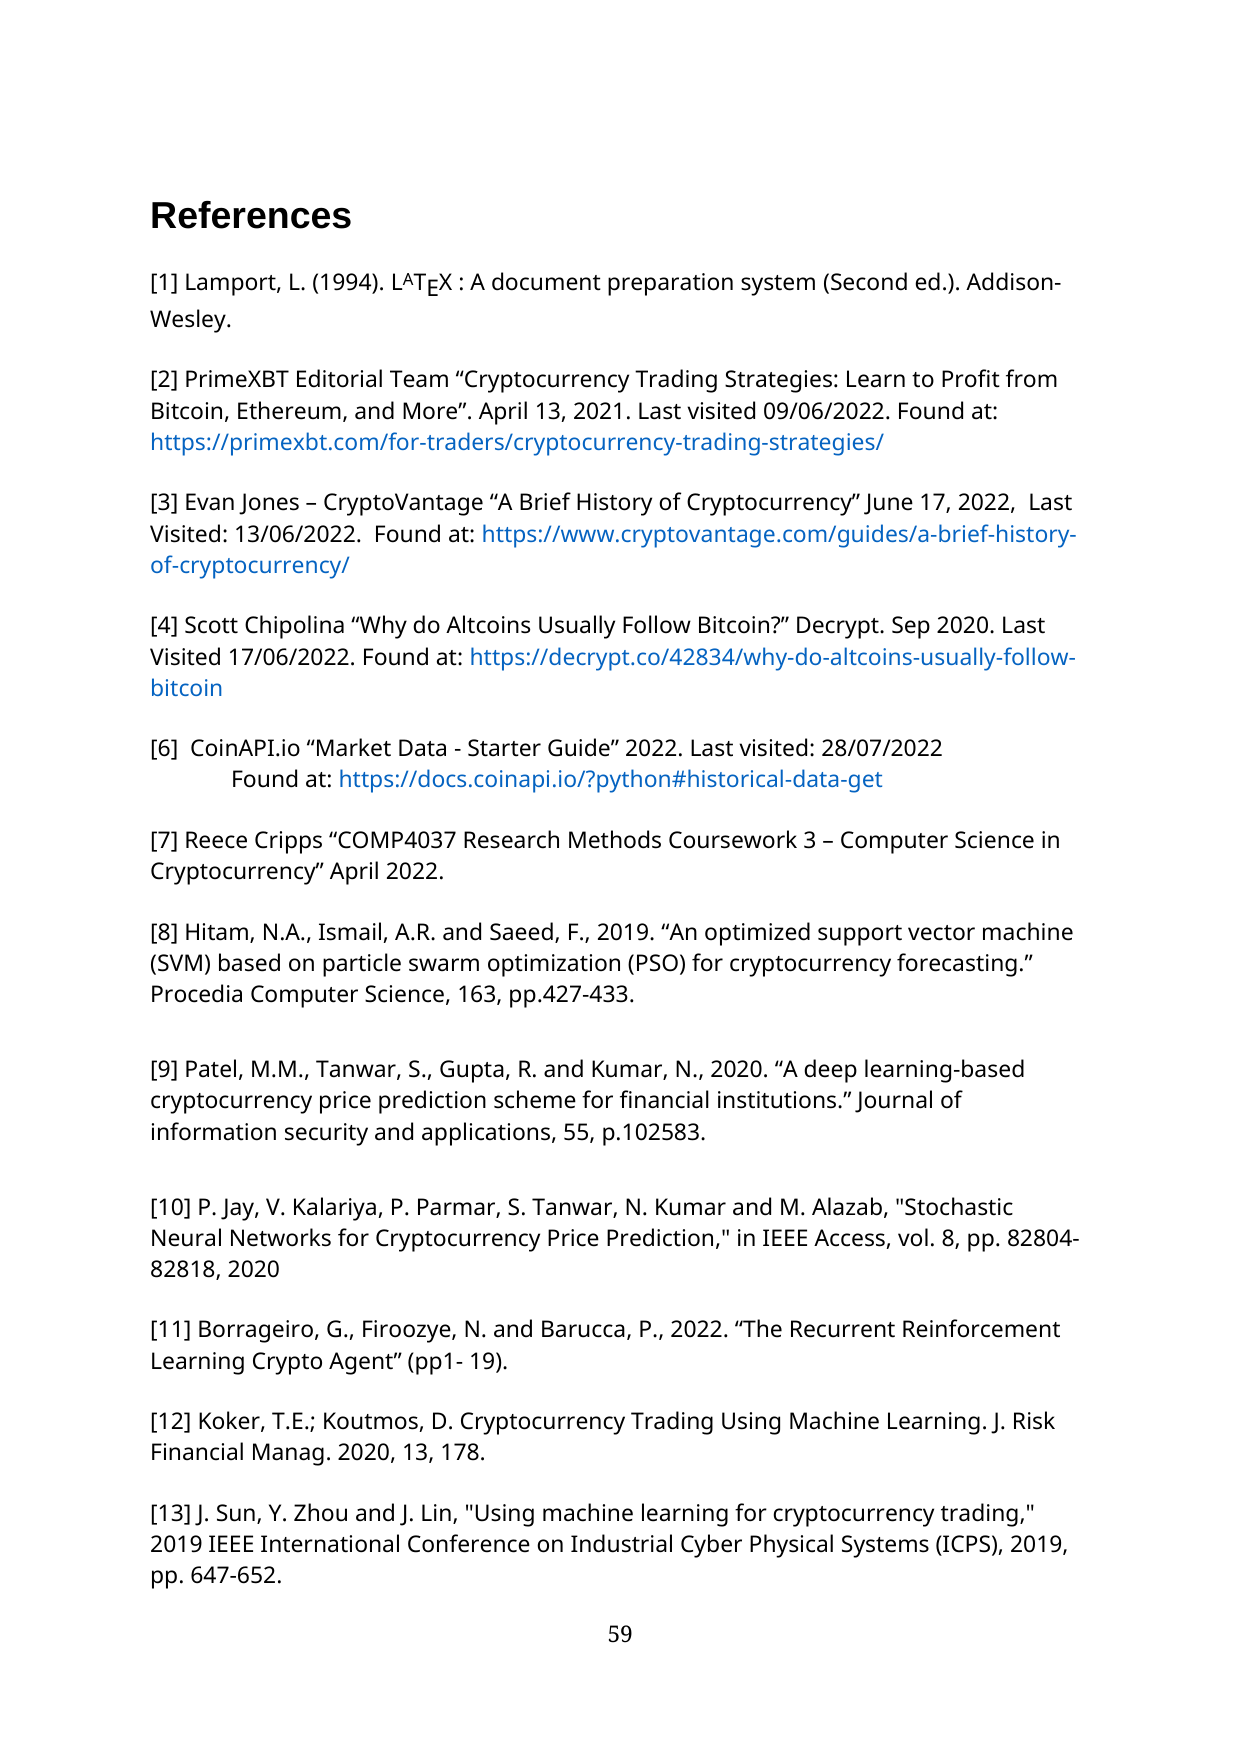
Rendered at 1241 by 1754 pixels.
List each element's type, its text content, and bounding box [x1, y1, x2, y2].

subtitle References [150, 194, 1090, 237]
text [9] Patel, M.M., Tanwar, S., Gupta, R. and Kumar, N., 2020. “A deep learning-based cryptocurrency price prediction scheme for financial institutions.” Journal of information security and applications, 55, p.102583. [150, 1053, 1090, 1178]
text [11] Borrageiro, G., Firoozye, N. and Barucca, P., 2022. “The Recurrent Reinforcement Learning Crypto Agent” (pp1- 19). [150, 1313, 1090, 1376]
text [2] PrimeXBT Editorial Team “Cryptocurrency Trading Strategies: Learn to Profit from Bitcoin, Ethereum, and More”. April 13, 2021. Last visited 09/06/2022. Found at: https://primexbt.com/for-traders/cryptocurrency-trading-strategies/ [150, 363, 1090, 457]
text [13] J. Sun, Y. Zhou and J. Lin, "Using machine learning for cryptocurrency trading," 2019 IEEE International Conference on Industrial Cyber Physical Systems (ICPS), 2019, pp. 647-652. [150, 1497, 1090, 1590]
text [8] Hitam, N.A., Ismail, A.R. and Saeed, F., 2019. “An optimized support vector machine (SVM) based on particle swarm optimization (PSO) for cryptocurrency forecasting.” Procedia Computer Science, 163, pp.427-433. [150, 915, 1090, 1040]
text [6] CoinAPI.io “Market Data - Starter Guide” 2022. Last visited: 28/07/2022 Found at: https://docs.coinapi.io/?python#historical-data-get [150, 732, 1090, 794]
text [4] Scott Chipolina “Why do Altcoins Usually Follow Bitcoin?” Decrypt. Sep 2020. Last Visited 17/06/2022. Found at: https://decrypt.co/42834/why-do-altcoins-usually-follow-bitcoin [150, 609, 1090, 703]
text [3] Evan Jones – CryptoVantage “A Brief History of Cryptocurrency” June 17, 2022, Last Visited: 13/06/2022. Found at: https://www.cryptovantage.com/guides/a-brief-history-of-cryptocurrency/ [150, 486, 1090, 580]
text [10] P. Jay, V. Kalariya, P. Parmar, S. Tanwar, N. Kumar and M. Alazab, "Stochastic Neural Networks for Cryptocurrency Price Prediction," in IEEE Access, vol. 8, pp. 82804-82818, 2020 [150, 1190, 1090, 1284]
text [12] Koker, T.E.; Koutmos, D. Cryptocurrency Trading Using Machine Learning. J. Risk Financial Manag. 2020, 13, 178. [150, 1405, 1090, 1467]
text [1] Lamport, L. (1994). LATEX : A document preparation system (Second ed.). Addison-Wesley. [150, 266, 1090, 334]
text [7] Reece Cripps “COMP4037 Research Methods Coursework 3 – Computer Science in Cryptocurrency” April 2022. [150, 824, 1090, 886]
